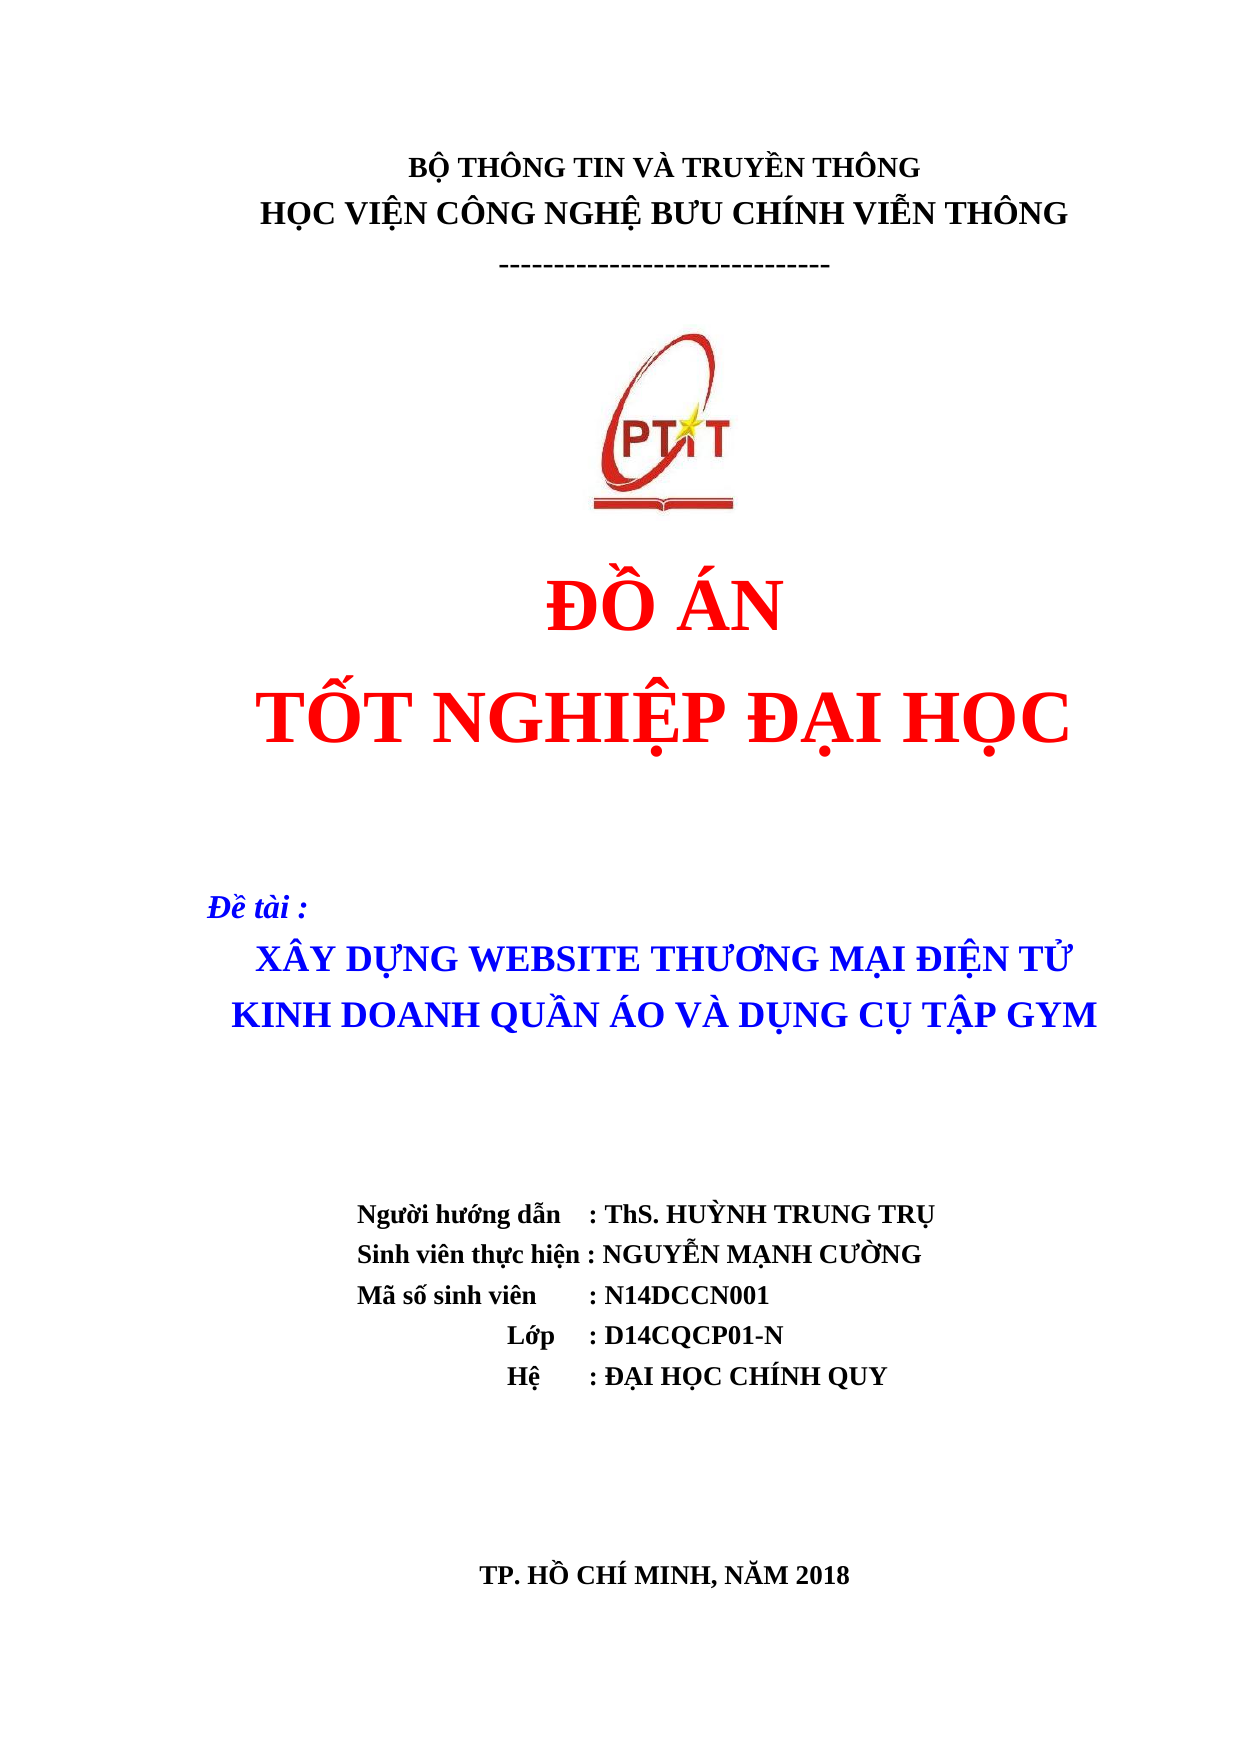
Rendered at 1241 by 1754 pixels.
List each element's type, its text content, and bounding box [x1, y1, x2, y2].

text KINH DOANH QUẦN ÁO VÀ DỤNG CỤ TẬP GYM [207, 993, 1122, 1036]
text Hệ : ĐẠI HỌC CHÍNH QUY [432, 1360, 1122, 1391]
picture [566, 324, 763, 521]
text Đề tài : [207, 887, 1122, 925]
text ĐỒ ÁN [207, 560, 1122, 646]
text Sinh viên thực hiện : NGUYỄN MẠNH CƯỜNG [282, 1238, 1122, 1270]
text ------------------------------ [207, 243, 1122, 282]
text TỐT NGHIỆP ĐẠI HỌC [207, 672, 1122, 758]
text Người hướng dẫn : ThS. HUỲNH TRUNG TRỤ [282, 1198, 1122, 1229]
text HỌC VIỆN CÔNG NGHỆ BƯU CHÍNH VIỄN THÔNG [207, 193, 1122, 232]
text TP. HỒ CHÍ MINH, NĂM 2018 [207, 1559, 1122, 1590]
text Mã số sinh viên : N14DCCN001 [282, 1279, 1122, 1310]
text Lớp : D14CQCP01-N [432, 1319, 1122, 1351]
text BỘ THÔNG TIN VÀ TRUYỀN THÔNG [207, 150, 1122, 183]
text XÂY DỰNG WEBSITE THƯƠNG MẠI ĐIỆN TỬ [207, 937, 1122, 980]
